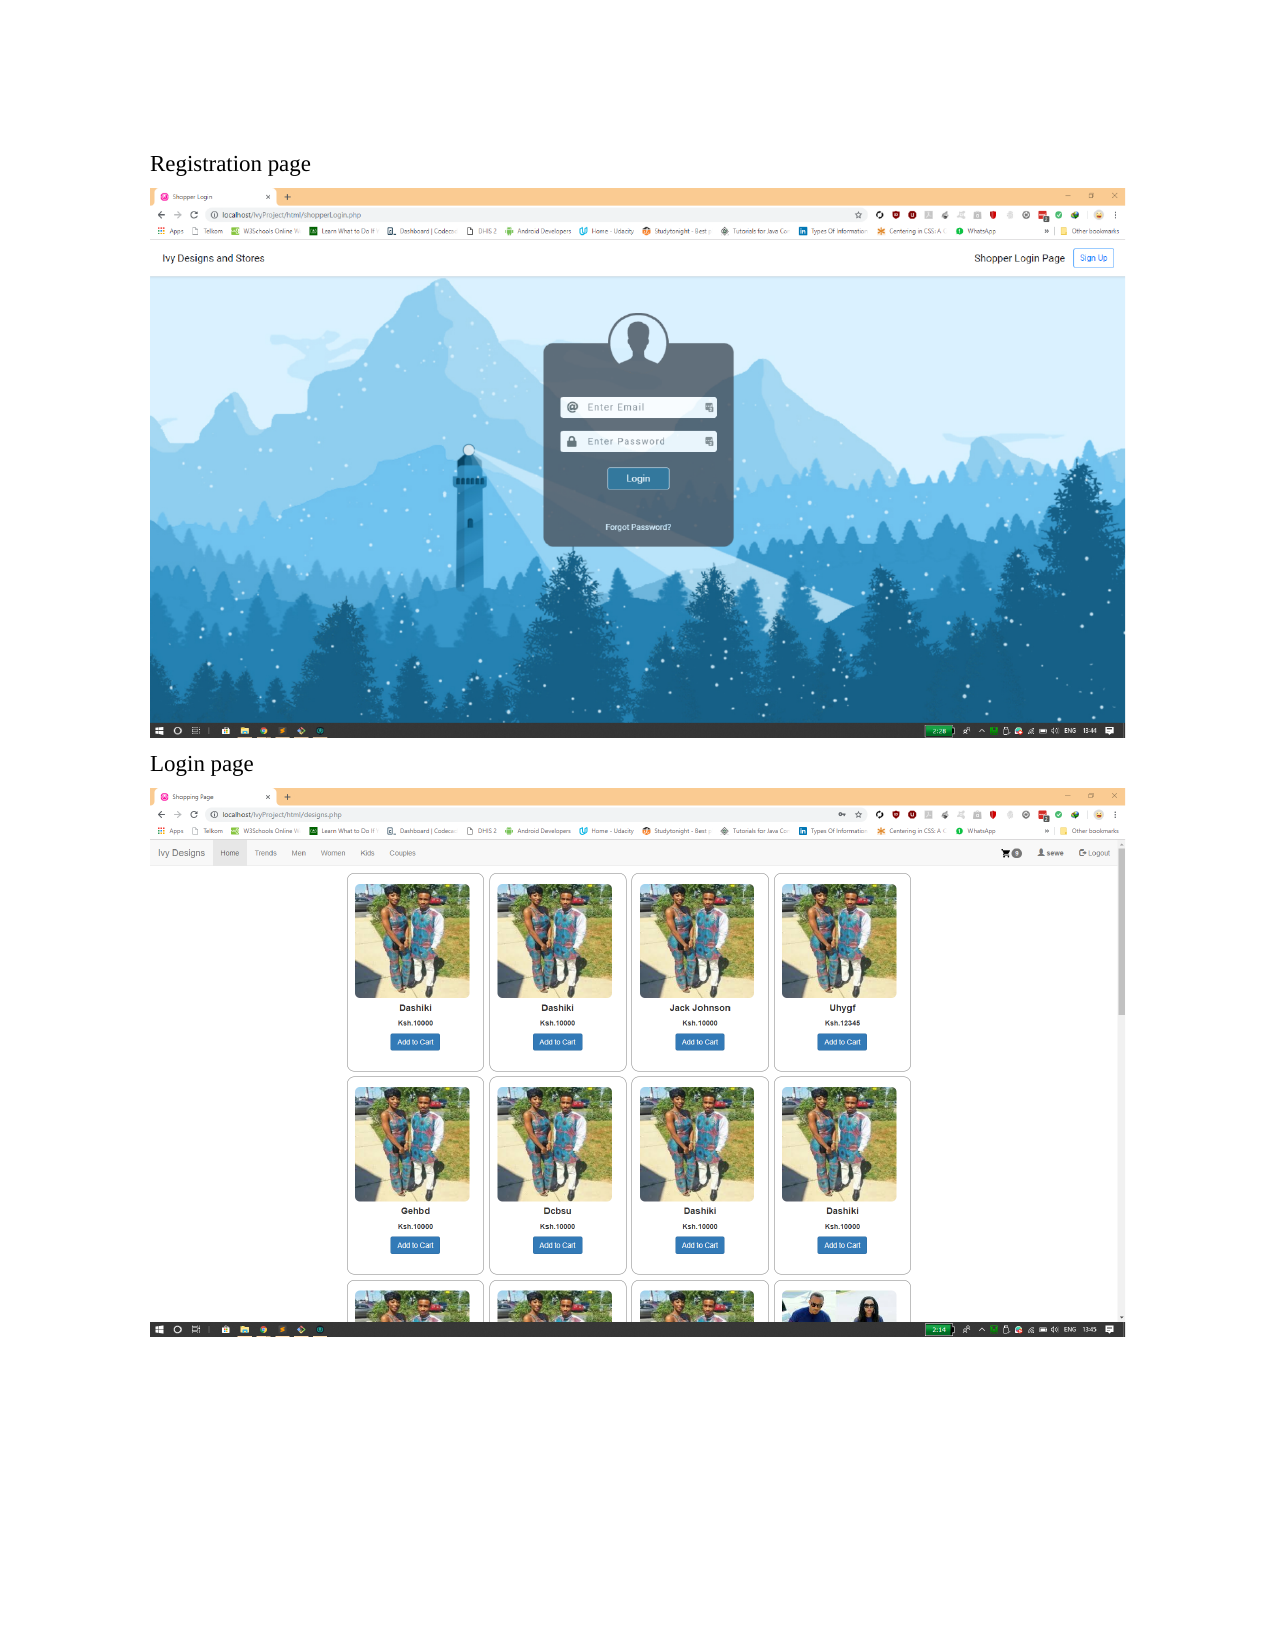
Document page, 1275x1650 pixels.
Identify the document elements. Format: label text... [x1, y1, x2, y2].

text Registration page [150, 150, 1125, 176]
text Login page [150, 750, 1125, 776]
picture [150, 788, 1125, 1337]
picture [150, 188, 1125, 738]
